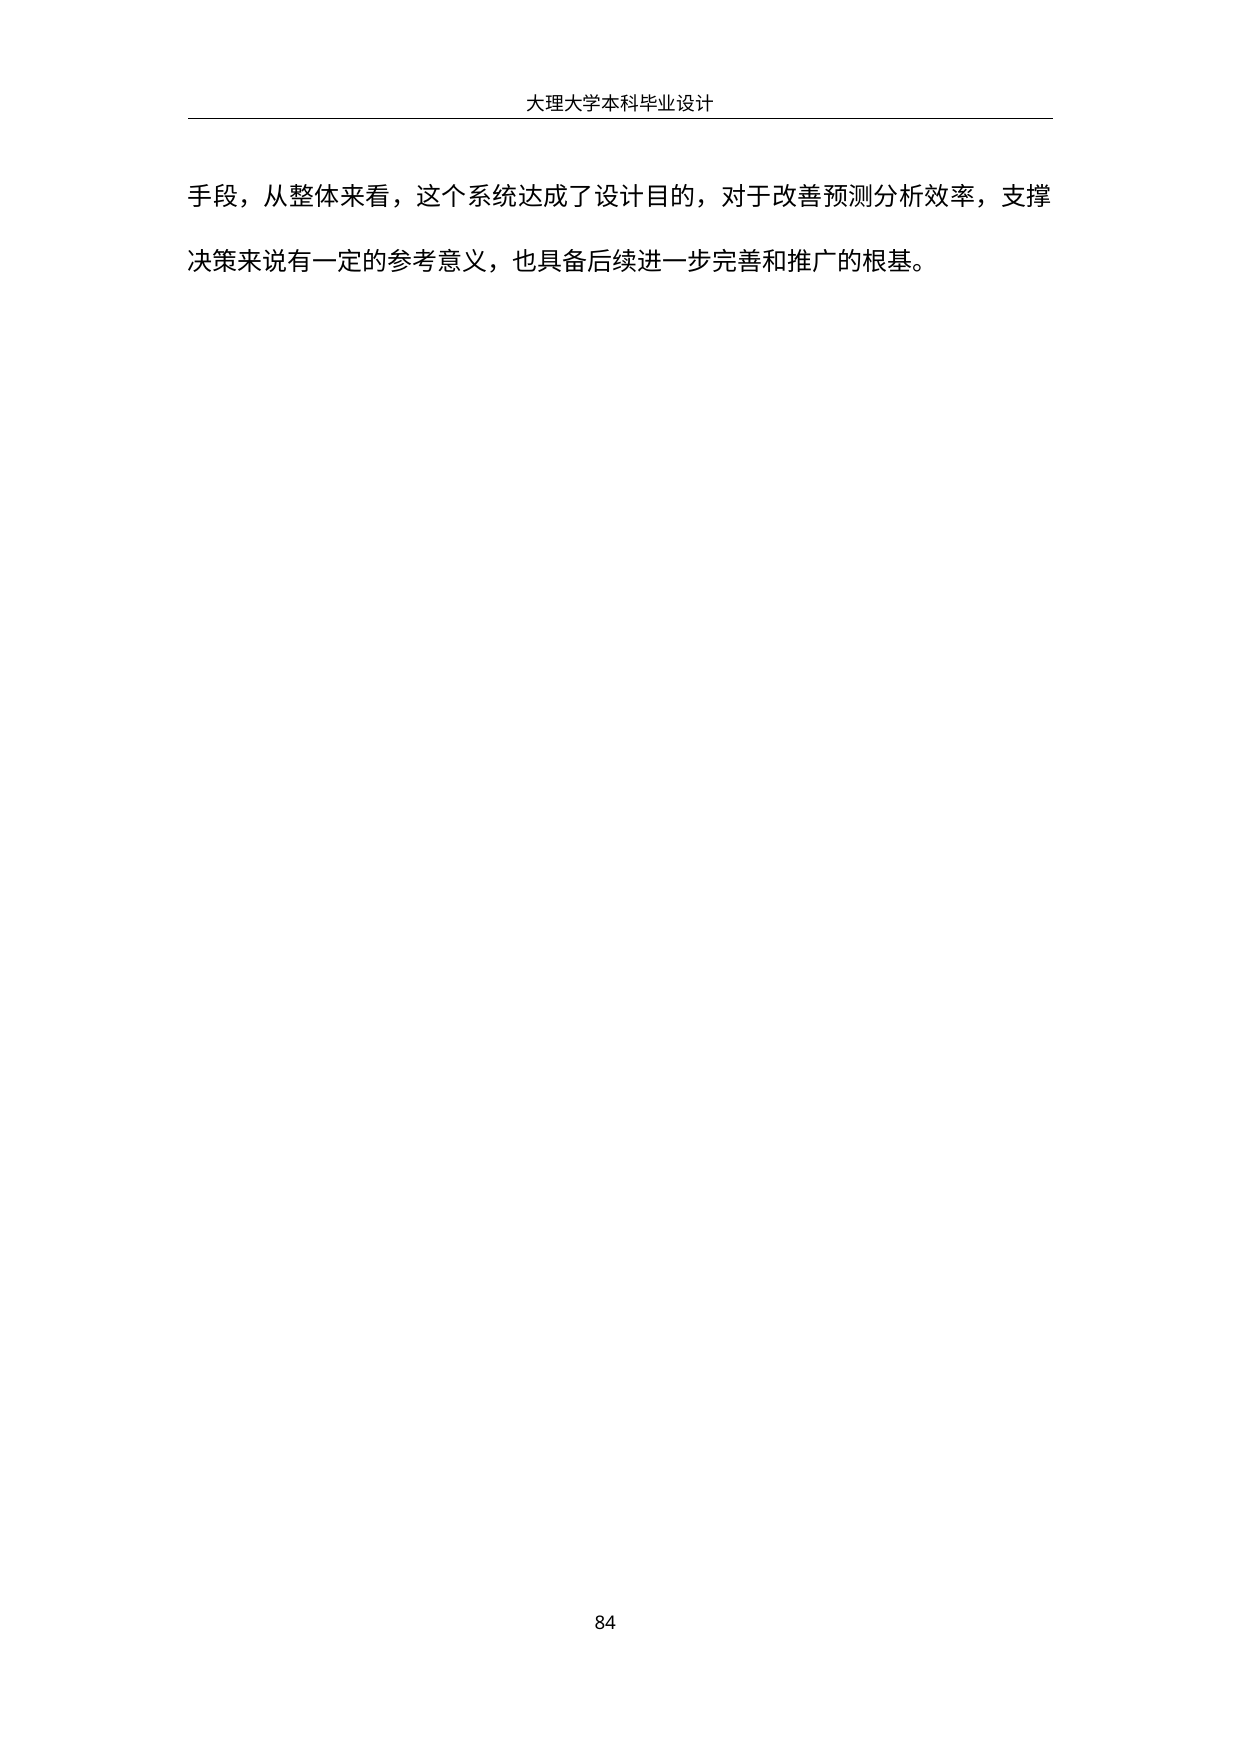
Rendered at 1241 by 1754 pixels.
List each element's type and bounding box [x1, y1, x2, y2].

text [187, 162, 1053, 292]
